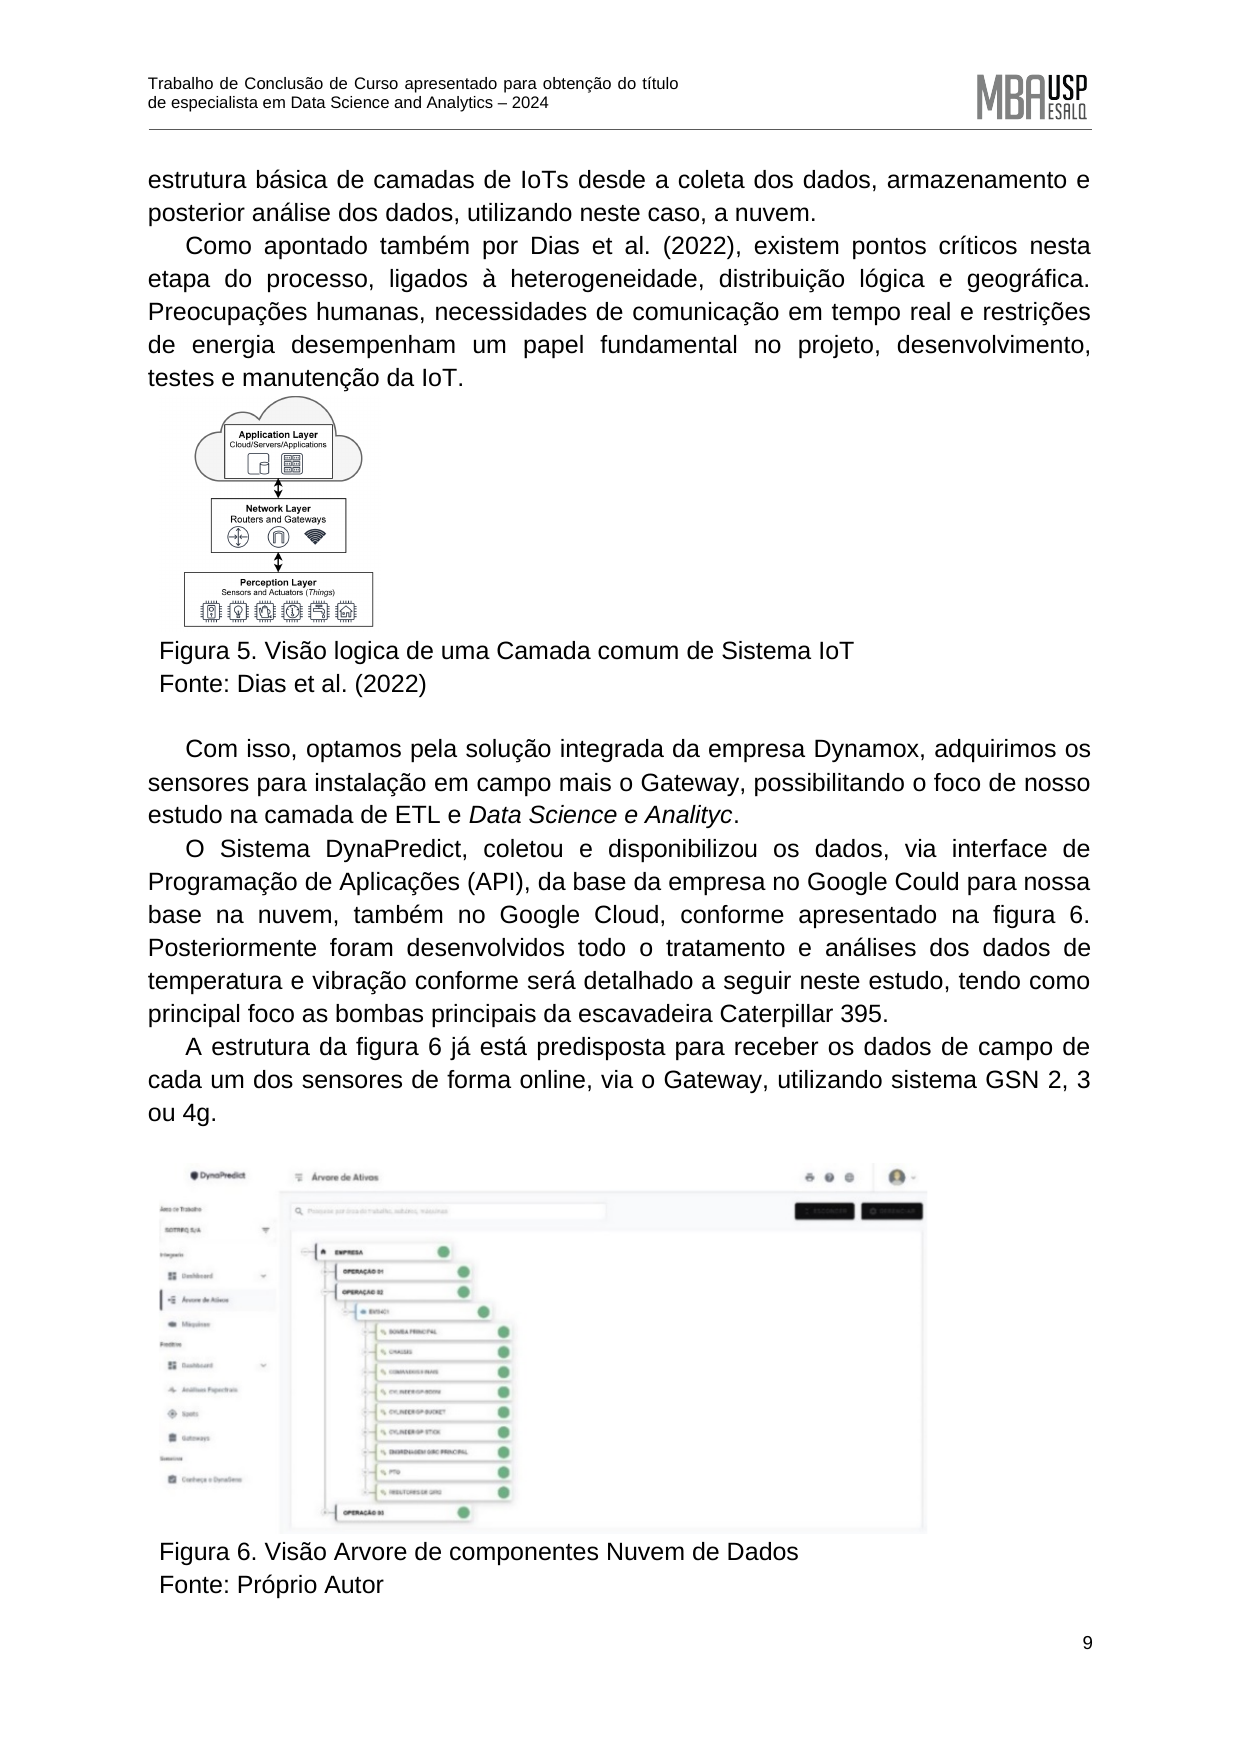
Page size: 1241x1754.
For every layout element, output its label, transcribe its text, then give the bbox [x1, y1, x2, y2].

picture [158, 1163, 928, 1534]
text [148, 165, 1092, 227]
text Com isso, optamos pela solução integrada da empresa Dynamox, adquirimos os sensores para instalação em campo mais o Gateway, possibilitando o foco de nosso estudo na camada de ETL e Data Science e Analityc. [148, 734, 1092, 829]
table_cell Figura 5. Visão logica de uma Camada comum de Sistema IoT Fonte: Dias et al. (2022) [148, 636, 1091, 701]
text A estrutura da figura 6 já está predisposta para receber os dados de campo de cada um dos sensores de forma online, via o Gateway, utilizando sistema GSN 2, 3 ou 4g. [148, 1032, 1092, 1126]
table_header [148, 1164, 1091, 1537]
picture [158, 396, 382, 632]
text Como apontado também por Dias et al. (2022), existem pontos críticos nesta etapa do processo, ligados à heterogeneidade, distribuição lógica e geográfica. Preocupações humanas, necessidades de comunicação em tempo real e restrições de energia desempenham um papel fundamental no projeto, desenvolvimento, testes e manutenção da IoT. [148, 231, 1092, 392]
picture [972, 72, 1089, 120]
text O Sistema DynaPredict, coletou e disponibilizou os dados, via interface de Programação de Aplicações (API), da base da empresa no Google Could para nossa base na nuvem, também no Google Cloud, conforme apresentado na figura 6. Posteriormente foram desenvolvidos todo o tratamento e análises dos dados de temperatura e vibração conforme será detalhado a seguir neste estudo, tendo como principal foco as bombas principais da escavadeira Caterpillar 395. [148, 833, 1092, 1027]
table_header [148, 396, 1091, 636]
table_cell Figura 6. Visão Arvore de componentes Nuvem de Dados Fonte: Próprio Autor [148, 1537, 1091, 1603]
